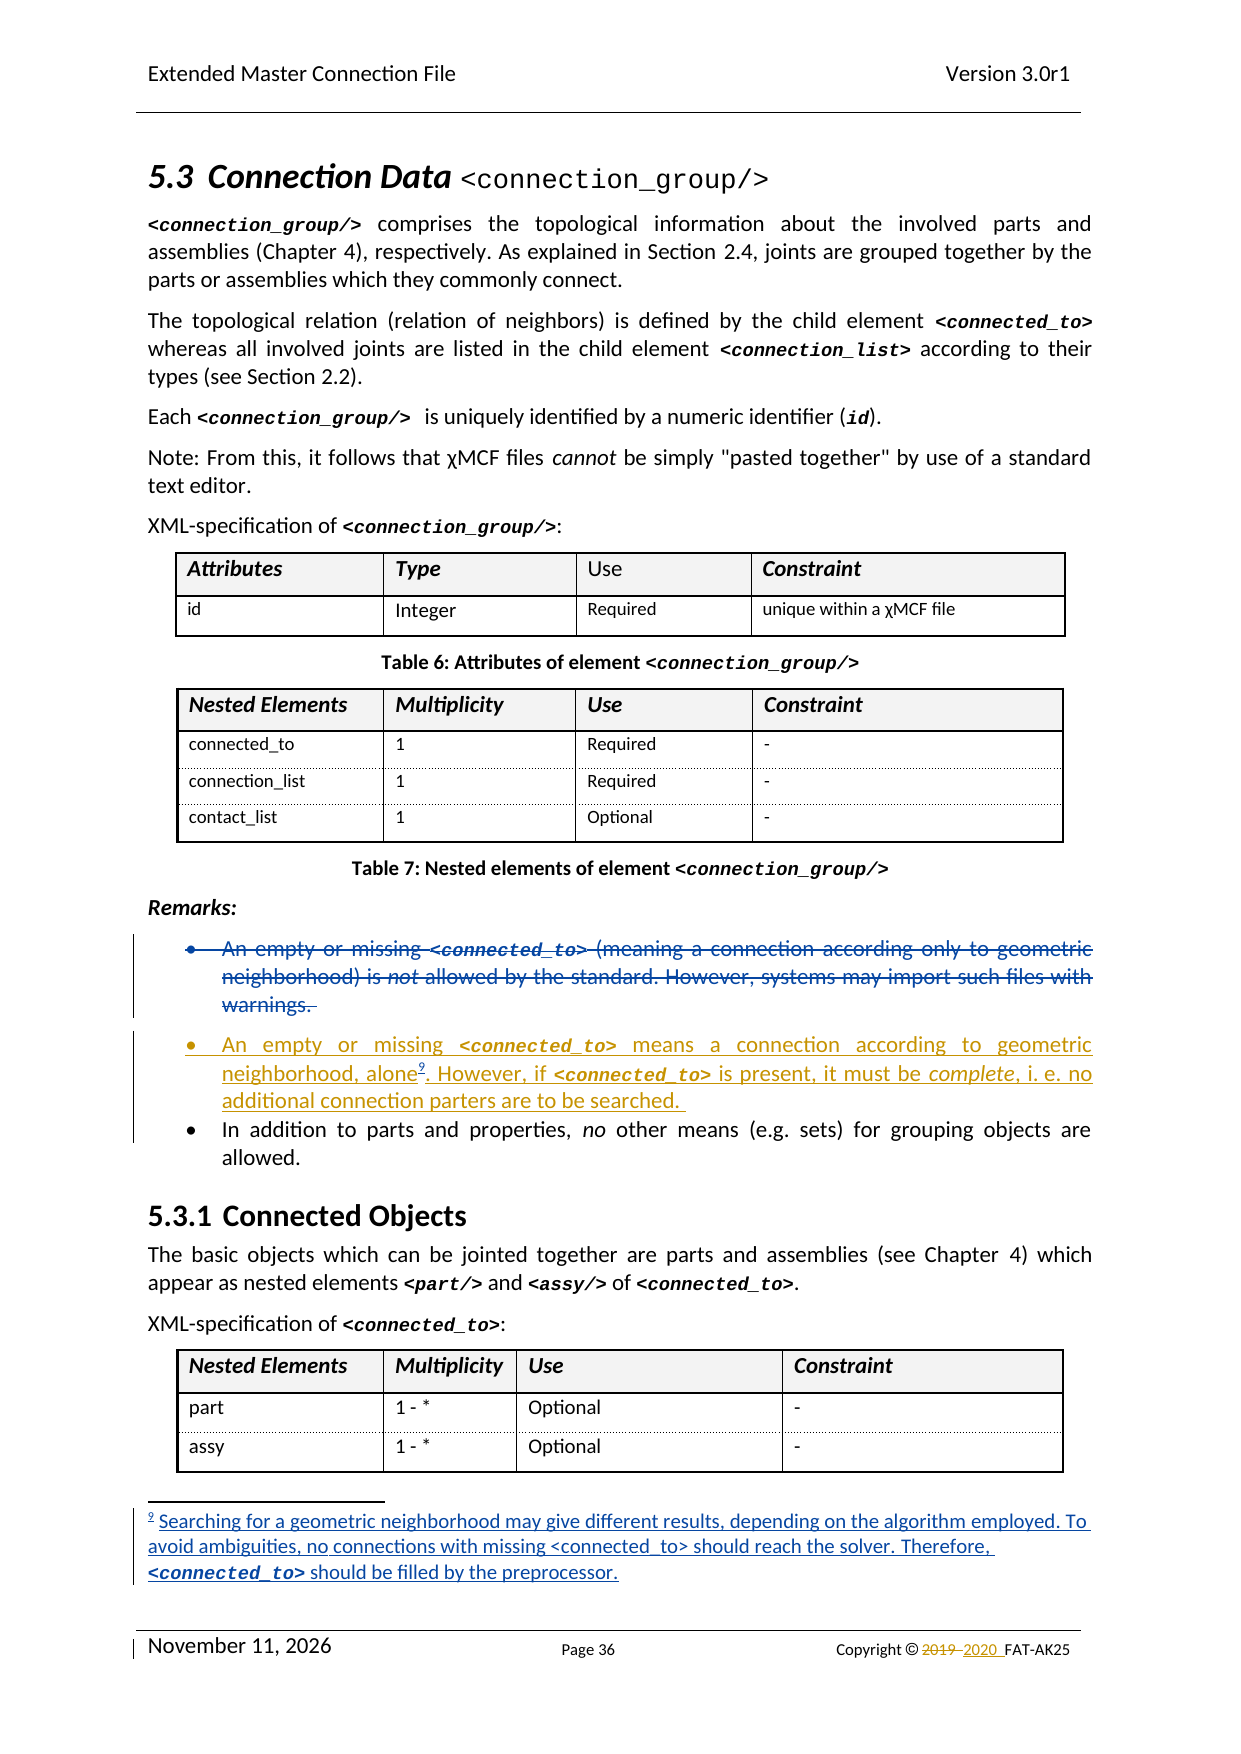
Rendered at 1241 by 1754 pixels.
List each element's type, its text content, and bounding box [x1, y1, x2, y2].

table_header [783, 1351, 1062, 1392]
text Table 6: Attributes of element <connection_group/> [148, 649, 1092, 675]
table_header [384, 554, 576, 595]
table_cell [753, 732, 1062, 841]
text Remarks: [148, 893, 1092, 922]
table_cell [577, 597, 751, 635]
text Each <connection_group/> is uniquely identified by a numeric identifier (id). [148, 402, 1092, 431]
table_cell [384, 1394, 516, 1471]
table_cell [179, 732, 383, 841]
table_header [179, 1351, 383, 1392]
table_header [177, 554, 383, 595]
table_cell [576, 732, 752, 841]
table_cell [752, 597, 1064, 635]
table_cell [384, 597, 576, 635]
text XML-specification of <connected_to>: [148, 1309, 1092, 1337]
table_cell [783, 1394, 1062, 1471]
text The topological relation (relation of neighbors) is defined by the child element <connected_to> whereas all involved joints are listed in the child element <connection_list> according to their types (see Section 2.2). [148, 306, 1092, 390]
text Table 7: Nested elements of element <connection_group/> [148, 855, 1092, 881]
subtitle Connection Data <connection_group/> [148, 154, 1092, 197]
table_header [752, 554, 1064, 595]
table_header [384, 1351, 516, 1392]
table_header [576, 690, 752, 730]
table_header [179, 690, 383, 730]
text <connection_group/> comprises the topological information about the involved parts and assemblies (Chapter 4), respectively. As explained in Section 2.4, joints are grouped together by the parts or assemblies which they commonly connect. [148, 209, 1092, 293]
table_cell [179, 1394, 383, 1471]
list In addition to parts and properties, no other means (e.g. sets) for grouping objects are allowed. [185, 1115, 1092, 1171]
text Note: From this, it follows that χMCF files cannot be simply "pasted together" by use of a standard text editor. [148, 443, 1092, 499]
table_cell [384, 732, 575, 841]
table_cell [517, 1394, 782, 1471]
subtitle Connected Objects [148, 1196, 1092, 1234]
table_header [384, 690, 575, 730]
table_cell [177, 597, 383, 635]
text The basic objects which can be jointed together are parts and assemblies (see Chapter 4) which appear as nested elements <part/> and <assy/> of <connected_to>. [148, 1240, 1092, 1296]
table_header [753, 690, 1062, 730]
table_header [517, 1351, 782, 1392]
text XML-specification of <connection_group/>: [148, 512, 1092, 539]
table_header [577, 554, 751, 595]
